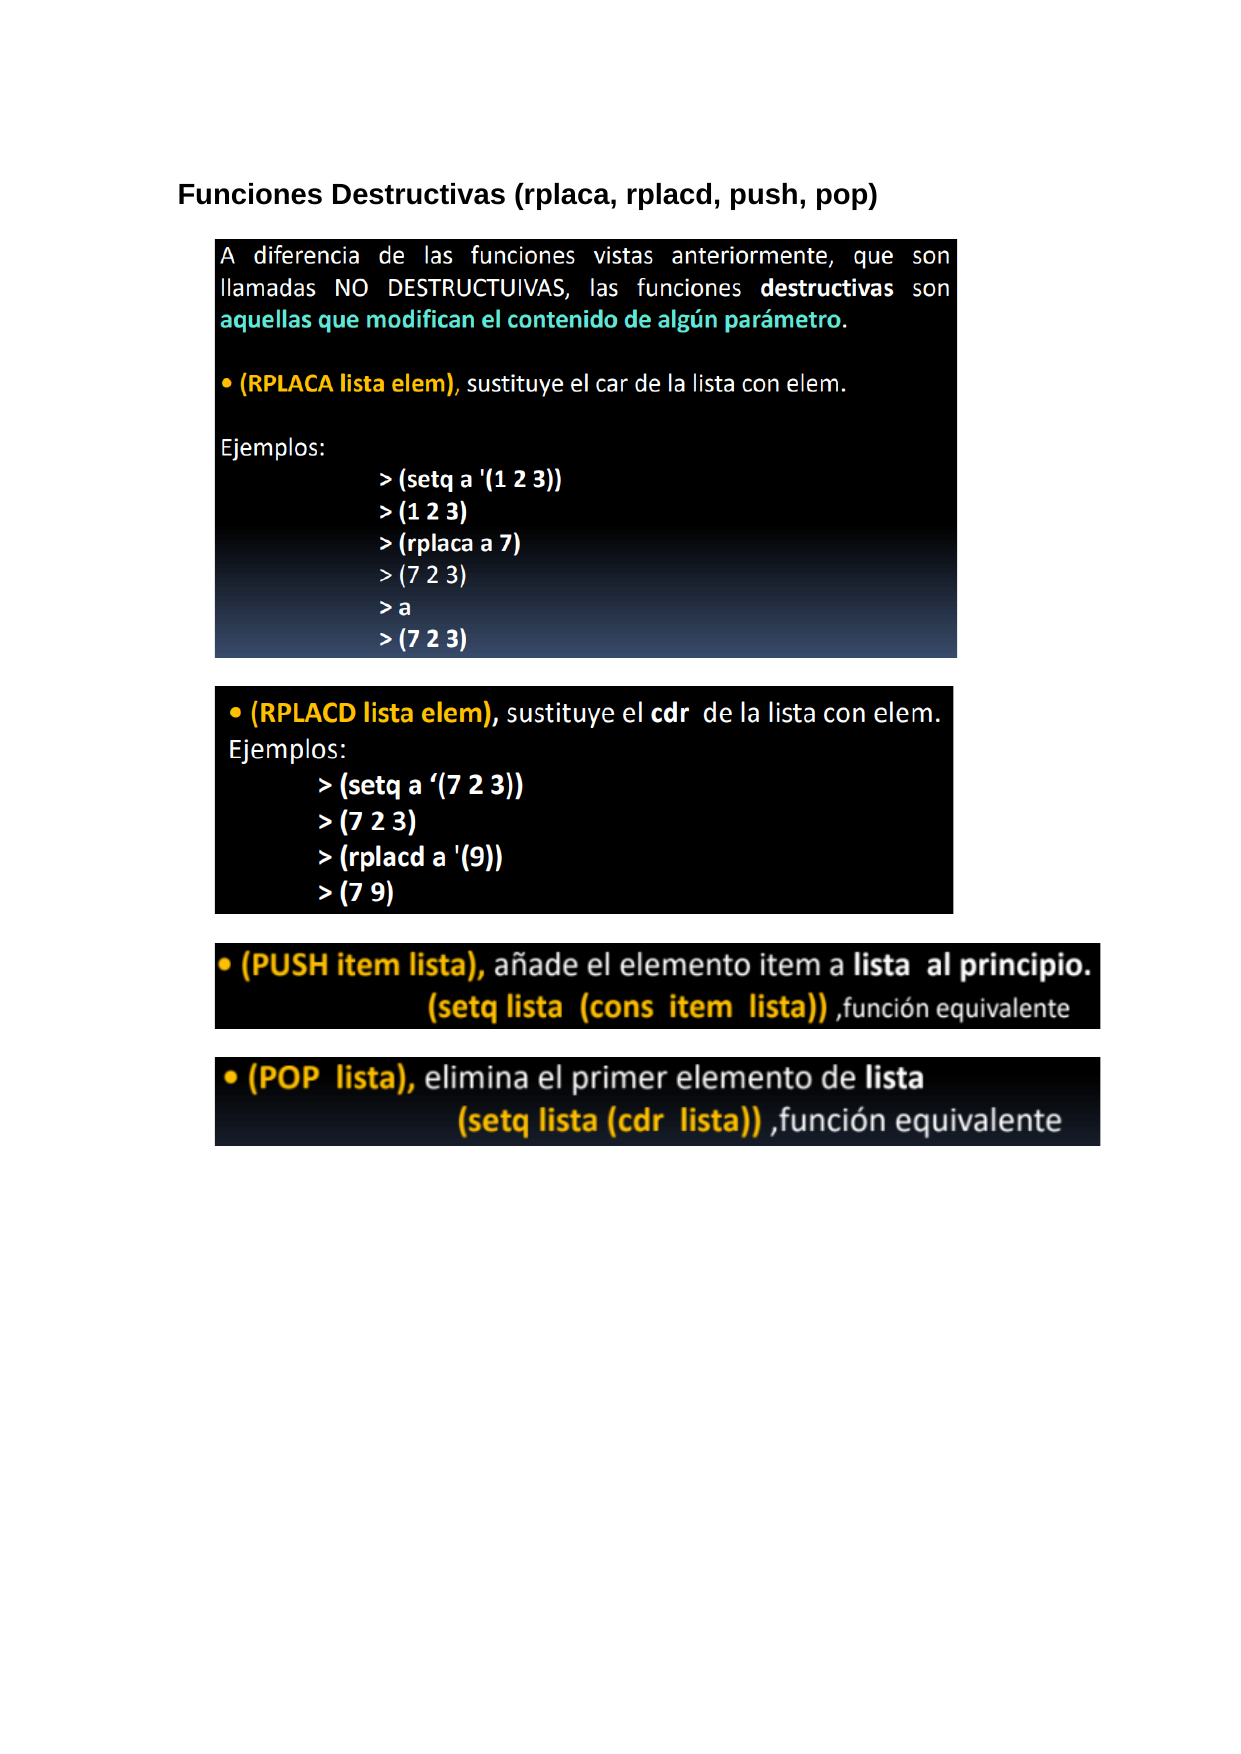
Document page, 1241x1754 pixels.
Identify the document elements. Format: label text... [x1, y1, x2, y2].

subtitle Funciones Destructivas (rplaca, rplacd, push, pop) [177, 177, 1107, 210]
picture [214, 1057, 1101, 1146]
picture [214, 943, 1101, 1029]
picture [214, 686, 954, 914]
picture [214, 239, 958, 658]
